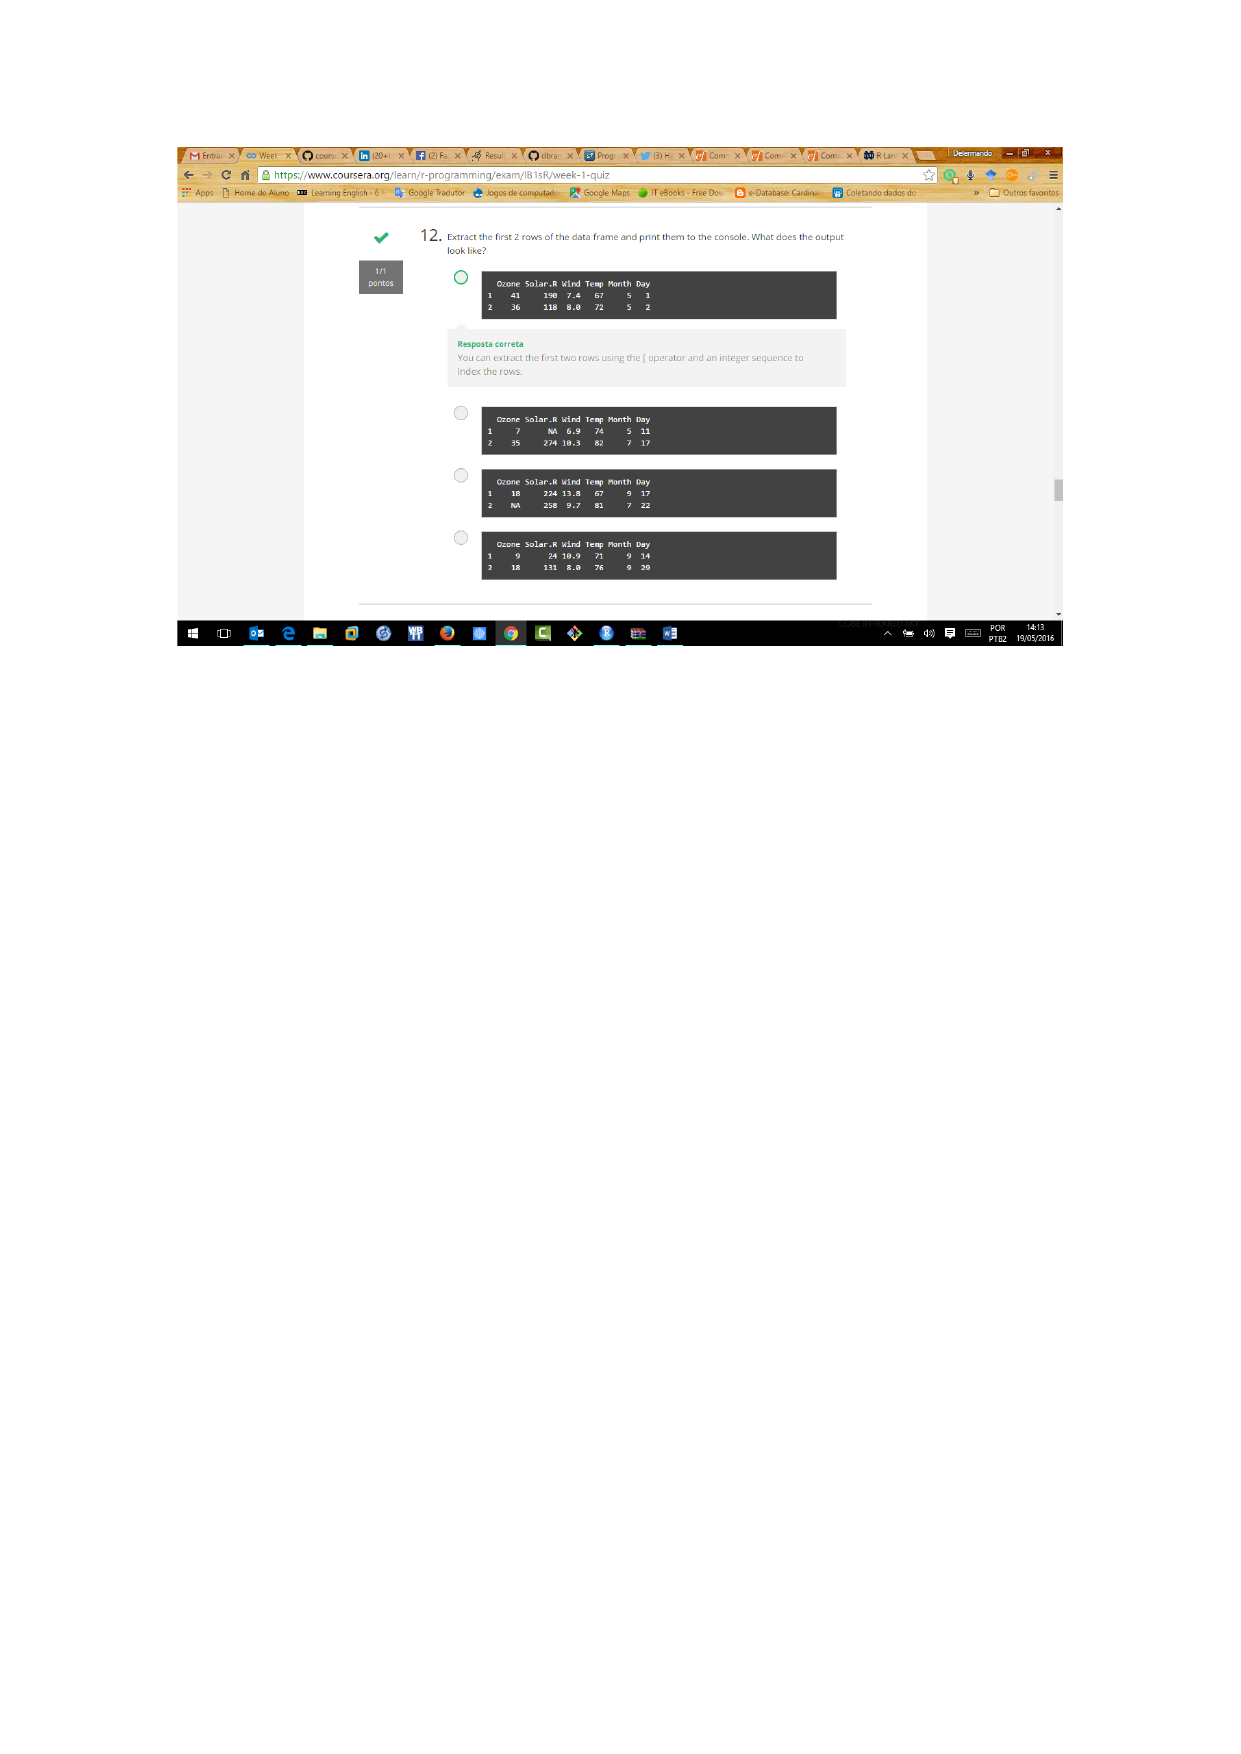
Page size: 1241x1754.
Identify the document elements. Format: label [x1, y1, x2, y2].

picture [177, 147, 1063, 646]
